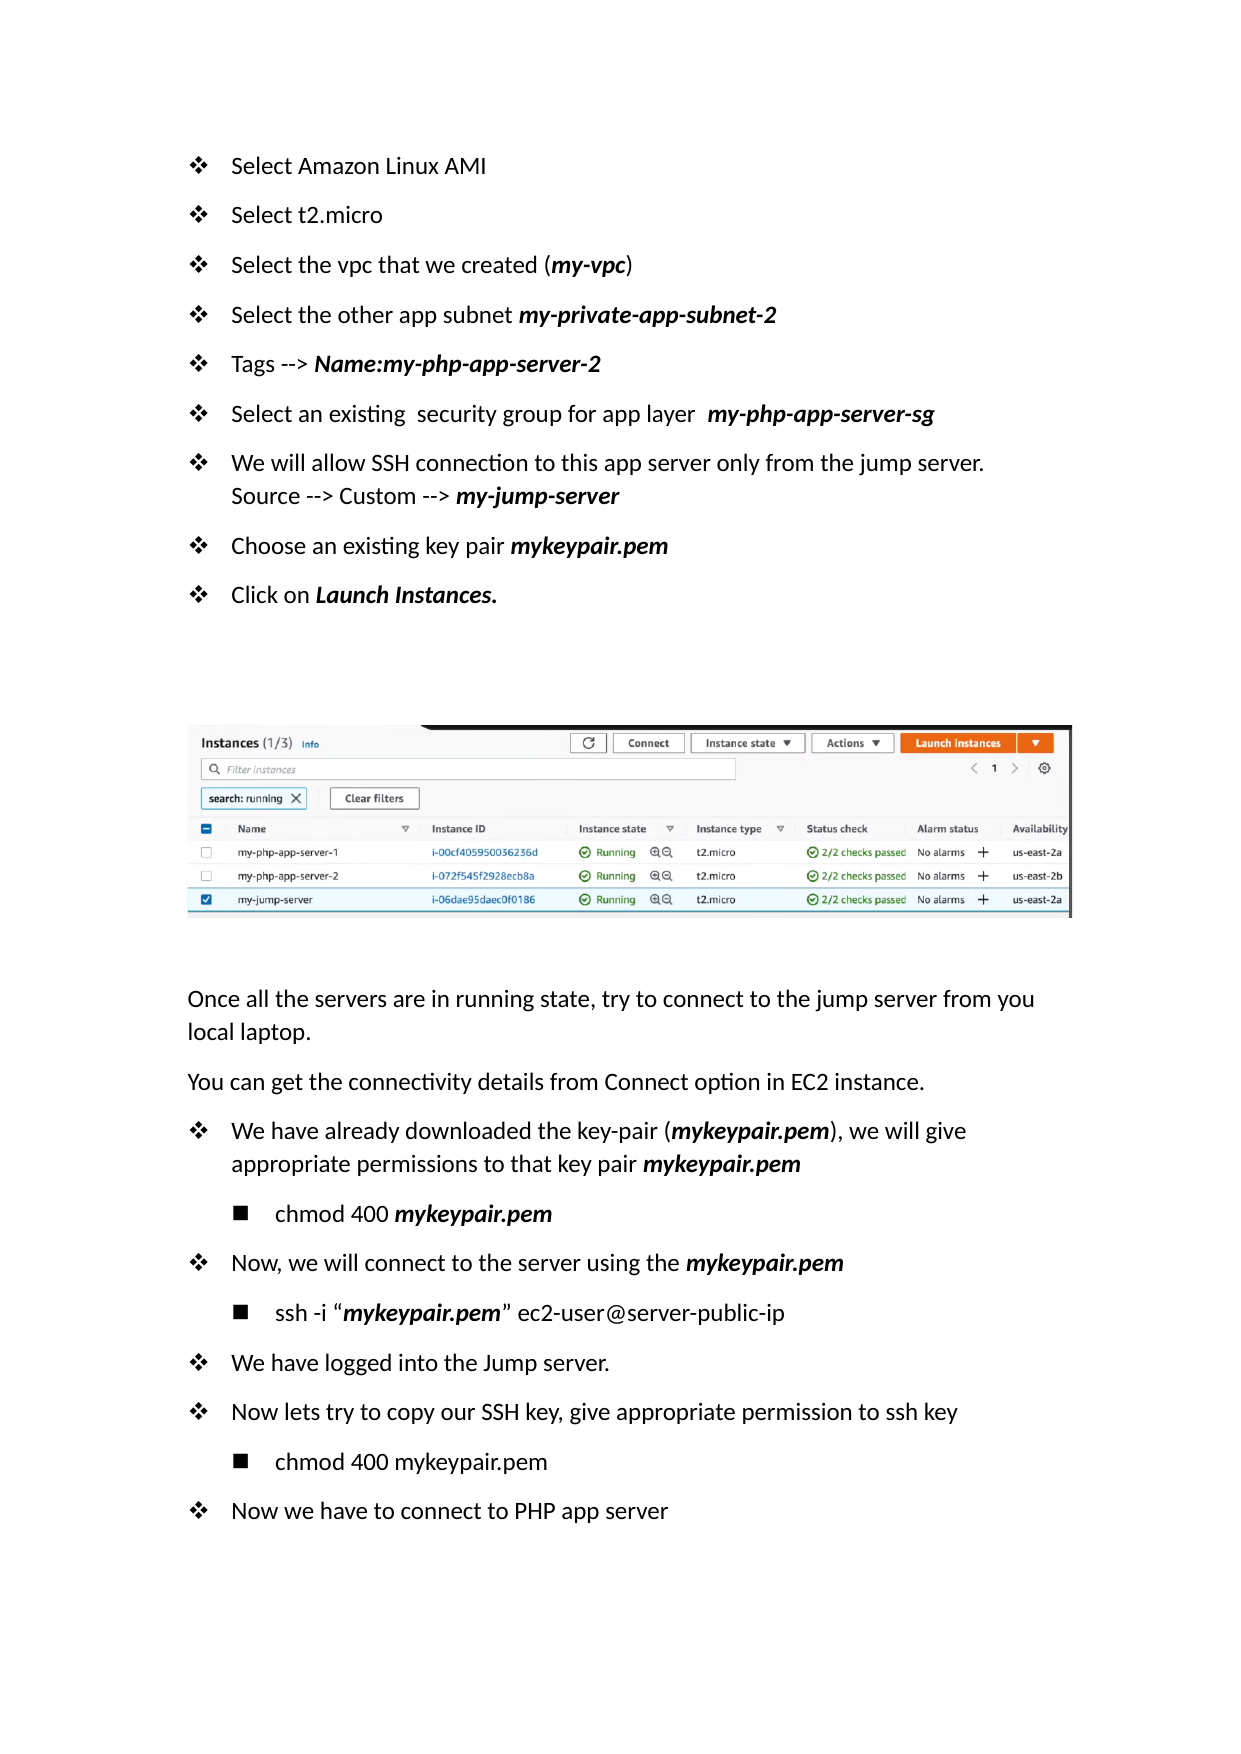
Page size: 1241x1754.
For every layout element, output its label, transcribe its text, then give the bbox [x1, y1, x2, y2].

list Click on Launch Instances. [187, 579, 1053, 610]
list Select Amazon Linux AMI [187, 150, 1053, 181]
list Choose an existing key pair mykeypair.pem [187, 530, 1053, 561]
list Now lets try to copy our SSH key, give appropriate permission to ssh key [187, 1396, 1053, 1427]
list chmod 400 mykeypair.pem [231, 1446, 1053, 1476]
list Select the vpc that we created (my-vpc) [187, 249, 1053, 280]
list Tags --> Name:my-php-app-server-2 [187, 348, 1053, 379]
text You can get the connectivity details from Connect option in EC2 instance. [187, 1066, 1053, 1096]
list We have already downloaded the key-pair (mykeypair.pem), we will give appropriate permissions to that key pair mykeypair.pem [187, 1115, 1053, 1179]
list ssh -i “mykeypair.pem” ec2-user@server-public-ip [231, 1297, 1053, 1328]
list Select the other app subnet my-private-app-subnet-2 [187, 299, 1053, 329]
list We will allow SSH connection to this app server only from the jump server. Source --> Custom --> my-jump-server [187, 447, 1053, 511]
list chmod 400 mykeypair.pem [231, 1198, 1053, 1228]
list Now, we will connect to the server using the mykeypair.pem [187, 1247, 1053, 1278]
list Now we have to connect to PHP app server [187, 1495, 1053, 1526]
list We have logged into the Jump server. [187, 1347, 1053, 1377]
picture [187, 725, 1073, 918]
text Once all the servers are in running state, try to connect to the jump server from you local laptop. [187, 983, 1053, 1047]
list Select t2.micro [187, 199, 1053, 230]
list Select an existing security group for app layer my-php-app-server-sg [187, 398, 1053, 428]
